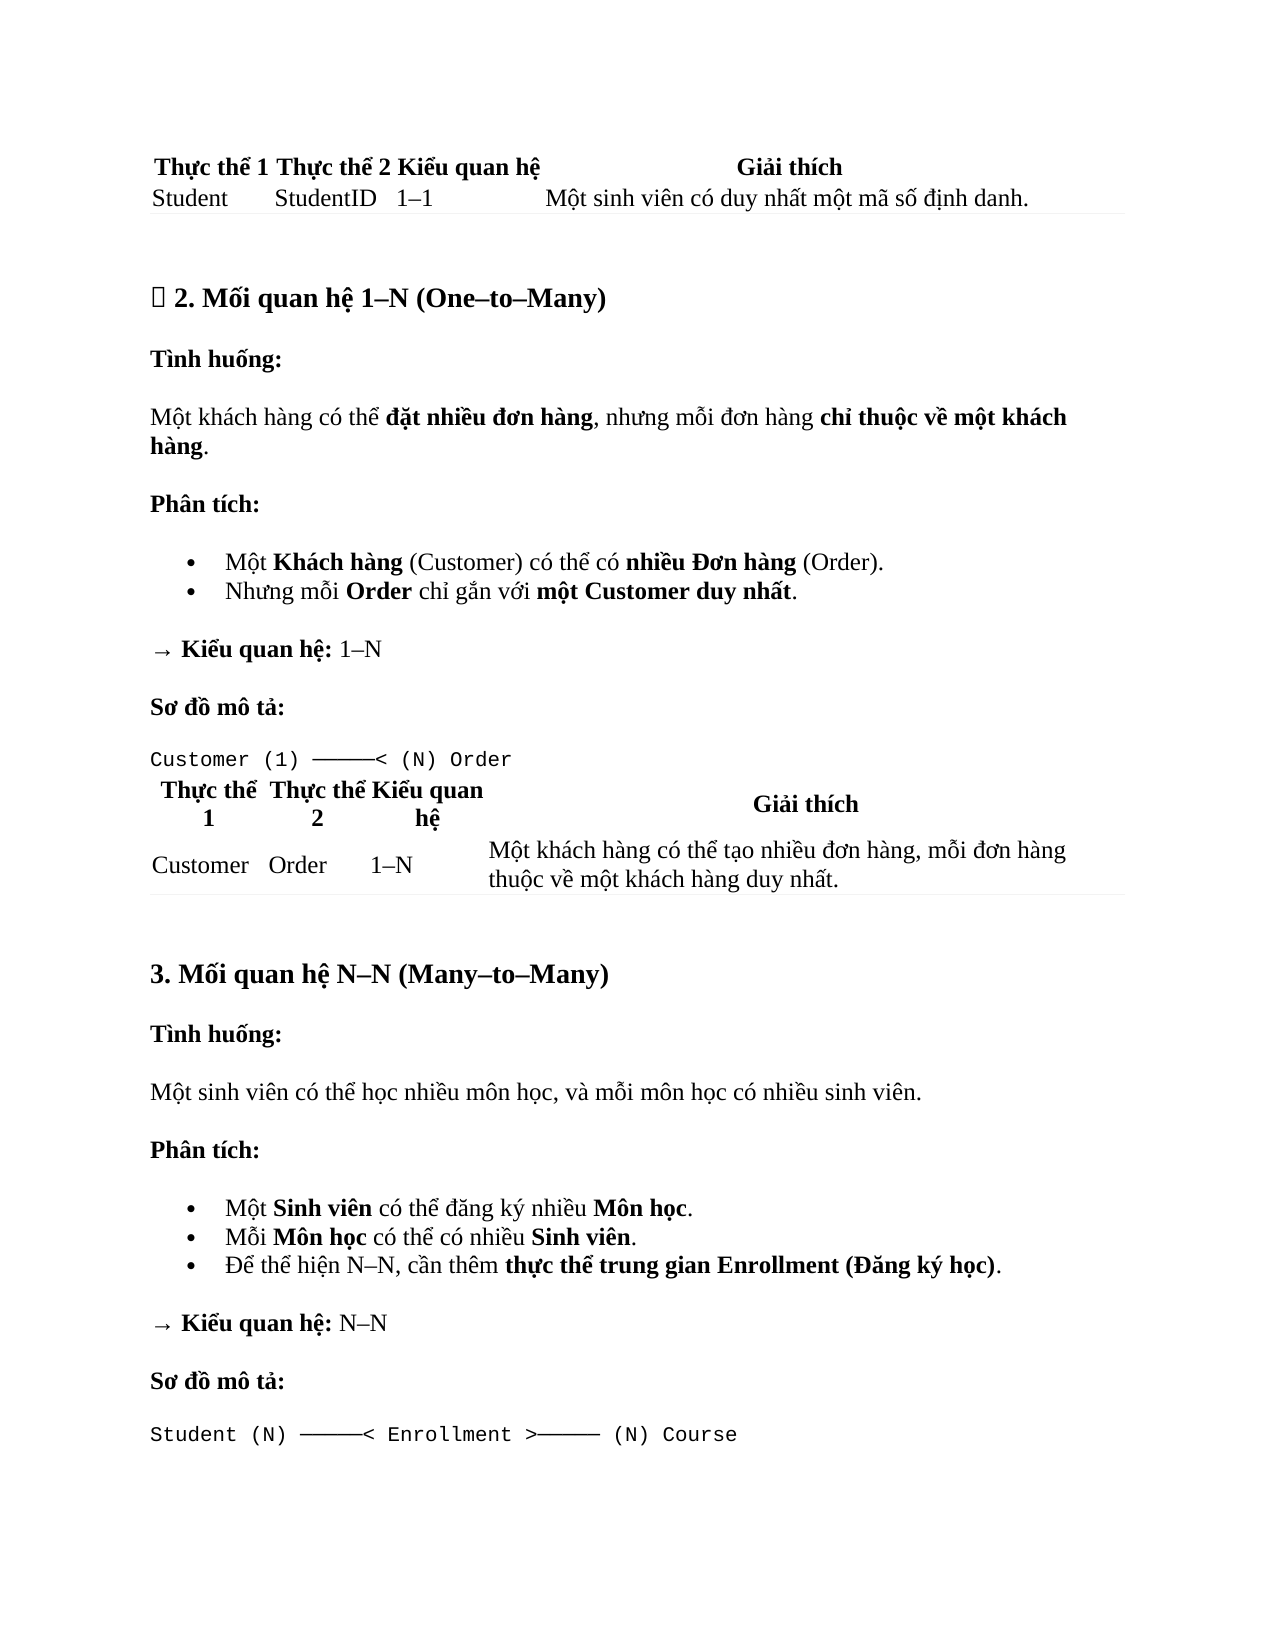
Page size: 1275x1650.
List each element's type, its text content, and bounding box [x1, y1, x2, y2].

text → Kiểu quan hệ: N–N [150, 1308, 1125, 1337]
list Để thể hiện N–N, cần thêm thực thể trung gian Enrollment (Đăng ký học). [187, 1250, 1125, 1279]
text Phân tích: [150, 1135, 1125, 1164]
table_header Giải thích [487, 773, 1125, 834]
list Một Sinh viên có thể đăng ký nhiều Môn học. [187, 1193, 1125, 1222]
table_header Kiểu quan hệ [394, 150, 543, 182]
table_cell 1–N [368, 834, 487, 894]
text Tình huống: [150, 1019, 1125, 1048]
text Sơ đồ mô tả: [150, 692, 1125, 720]
table_cell Order [267, 834, 368, 894]
text Sơ đồ mô tả: [150, 1366, 1125, 1395]
text Một sinh viên có thể học nhiều môn học, và mỗi môn học có nhiều sinh viên. [150, 1077, 1125, 1106]
text → Kiểu quan hệ: 1–N [150, 634, 1125, 662]
table_header Giải thích [544, 150, 1036, 182]
text 🧾 2. Mối quan hệ 1–N (One–to–Many) [150, 277, 1125, 315]
list Mỗi Môn học có thể có nhiều Sinh viên. [187, 1222, 1125, 1250]
table_cell Một khách hàng có thể tạo nhiều đơn hàng, mỗi đơn hàng thuộc về một khách hàng duy nhất. [487, 834, 1125, 894]
table_cell Một sinh viên có duy nhất một mã số định danh. [544, 182, 1036, 213]
text Phân tích: [150, 489, 1125, 518]
table_cell 1–1 [394, 182, 543, 213]
table_header Kiểu quan hệ [368, 773, 487, 834]
text Student (N) ─────< Enrollment >───── (N) Course [150, 1424, 1125, 1448]
list Một Khách hàng (Customer) có thể có nhiều Đơn hàng (Order). [187, 547, 1125, 576]
table_header Thực thể 1 [150, 773, 267, 834]
table_cell Customer [150, 834, 267, 894]
list Nhưng mỗi Order chỉ gắn với một Customer duy nhất. [187, 576, 1125, 604]
text Customer (1) ─────< (N) Order [150, 749, 1125, 773]
table_header Thực thể 2 [273, 150, 394, 182]
table_header Thực thể 2 [267, 773, 368, 834]
table_cell StudentID [273, 182, 394, 213]
text Tình huống: [150, 344, 1125, 373]
text Một khách hàng có thể đặt nhiều đơn hàng, nhưng mỗi đơn hàng chỉ thuộc về một khách hàng. [150, 402, 1125, 460]
table_header Thực thể 1 [150, 150, 273, 182]
table_cell Student [150, 182, 273, 213]
text 3. Mối quan hệ N–N (Many–to–Many) [150, 958, 1125, 990]
